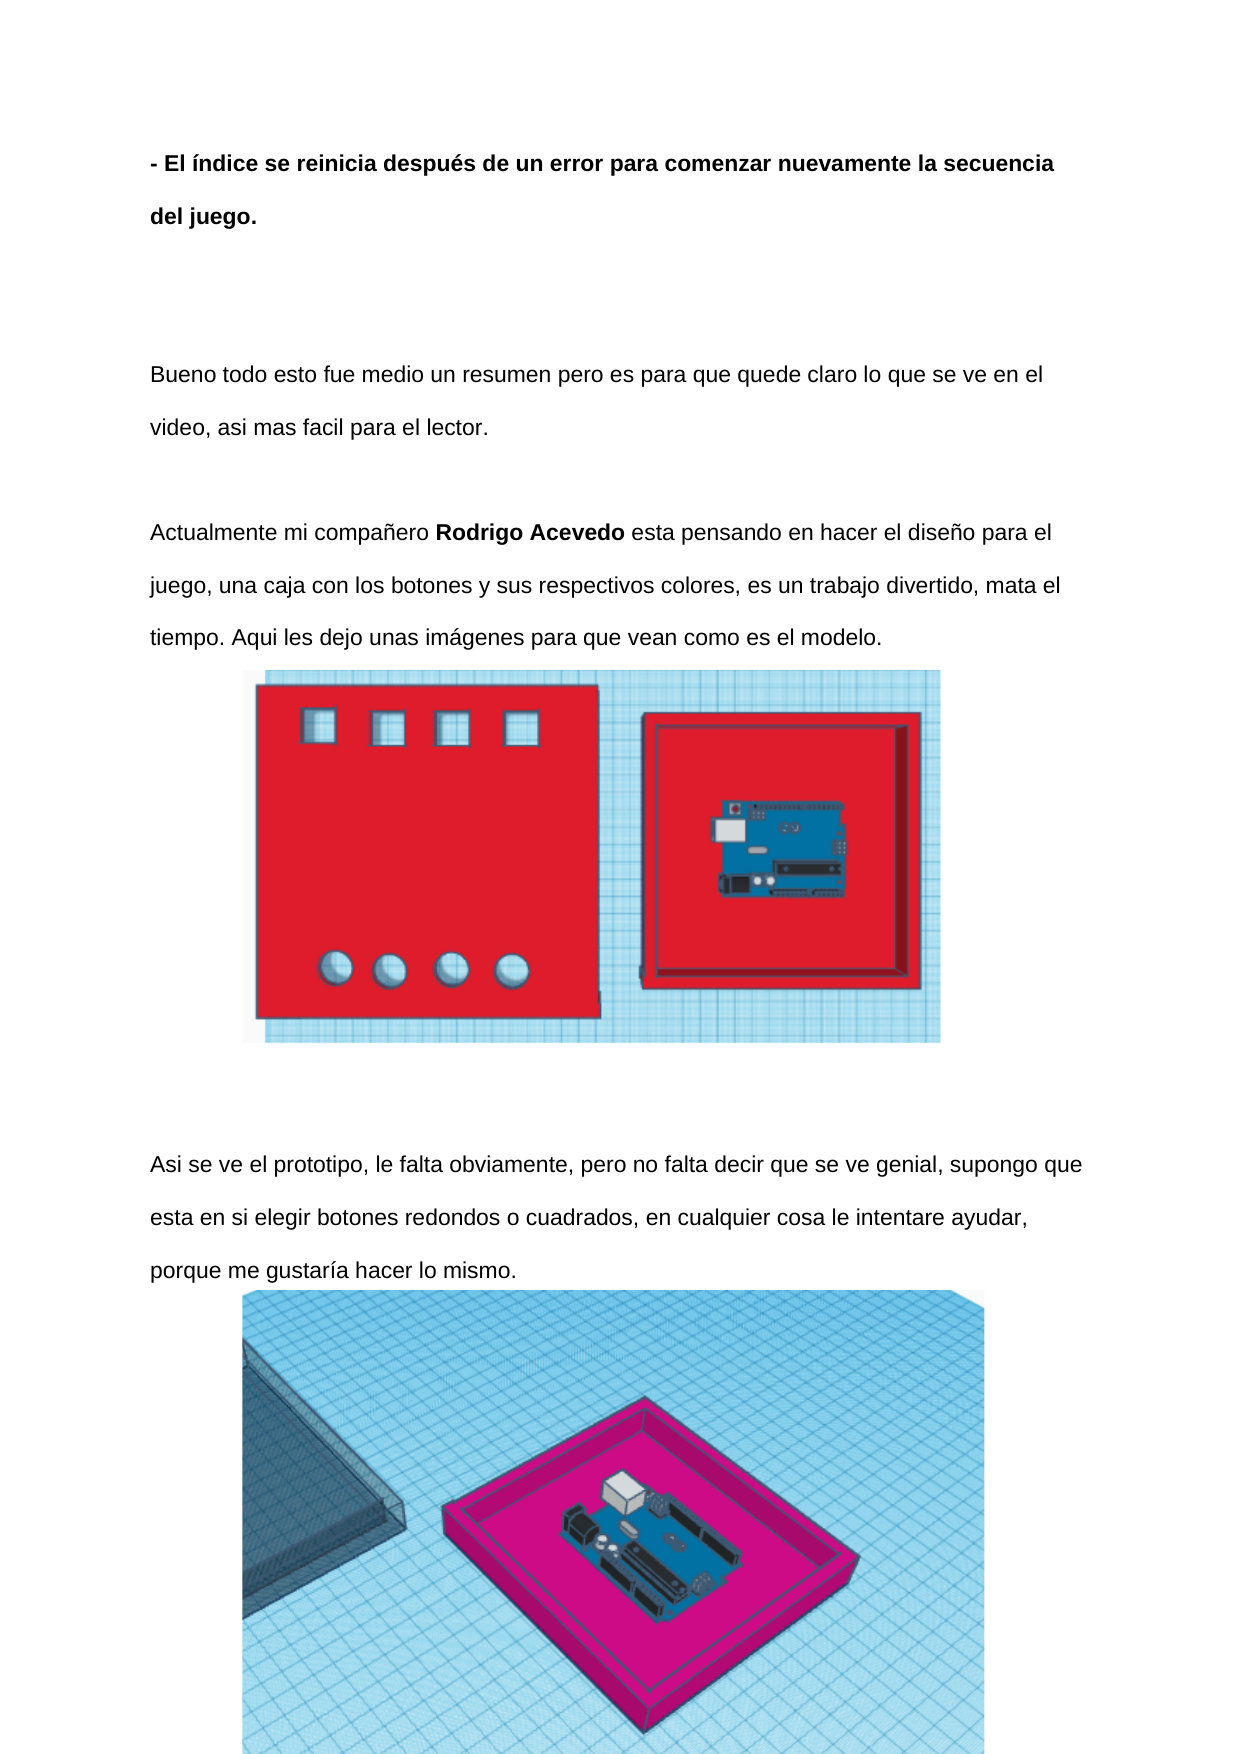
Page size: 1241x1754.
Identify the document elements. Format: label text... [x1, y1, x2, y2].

text Actualmente mi compañero Rodrigo Acevedo esta pensando en hacer el diseño para el juego, una caja con los botones y sus respectivos colores, es un trabajo divertido, mata el tiempo. Aqui les dejo unas imágenes para que vean como es el modelo. [150, 519, 1090, 651]
text Bueno todo esto fue medio un resumen pero es para que quede claro lo que se ve en el video, asi mas facil para el lector. [150, 361, 1090, 440]
text Asi se ve el prototipo, le falta obviamente, pero no falta decir que se ve genial, supongo que esta en si elegir botones redondos o cuadrados, en cualquier cosa le intentare ayudar, porque me gustaría hacer lo mismo. [150, 1151, 1090, 1283]
text - El índice se reinicia después de un error para comenzar nuevamente la secuencia del juego. [150, 150, 1090, 229]
picture [242, 1290, 985, 1754]
picture [242, 670, 944, 1051]
